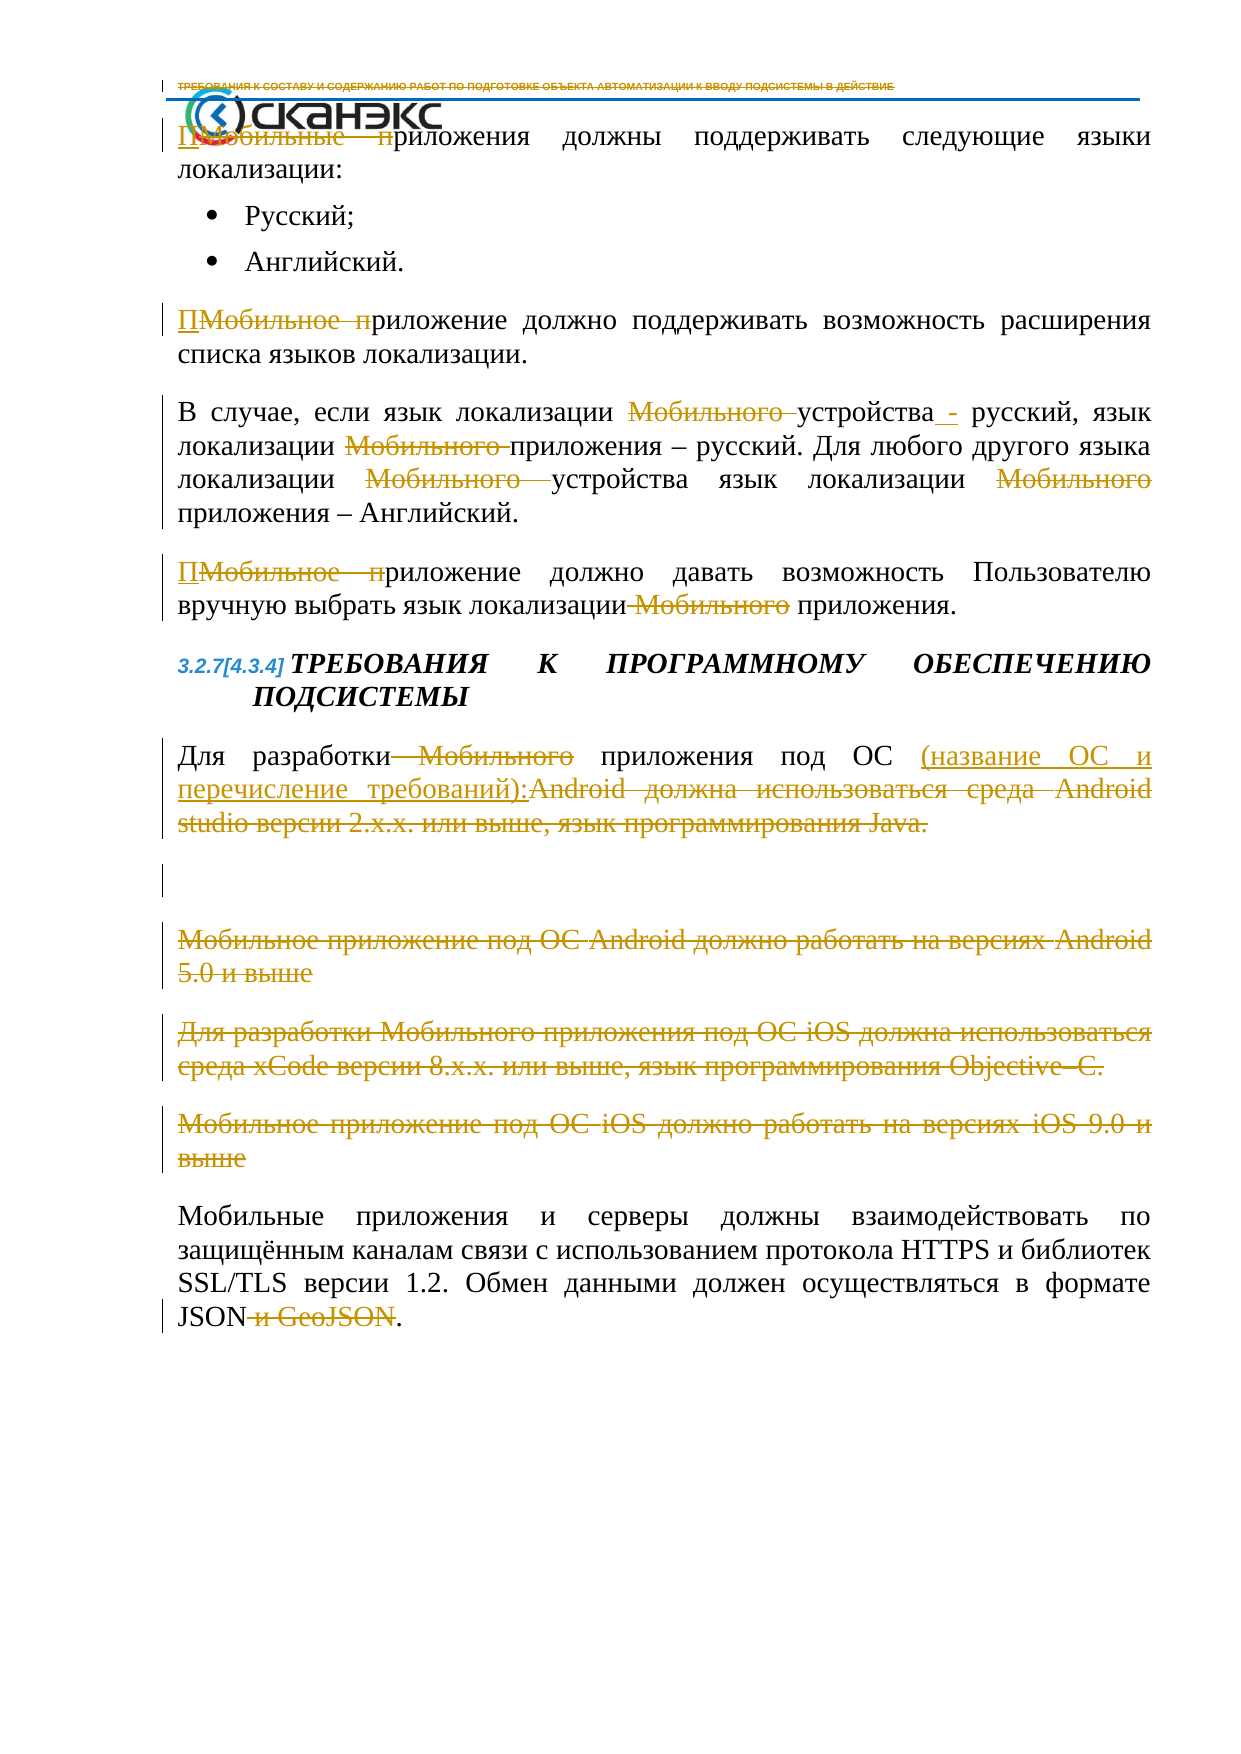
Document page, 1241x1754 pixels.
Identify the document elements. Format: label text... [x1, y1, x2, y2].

text риложение должно давать возможность Пользователю вручную выбрать язык локализации приложения. [177, 554, 1152, 621]
picture [177, 74, 452, 87]
picture [177, 88, 200, 98]
text В случае, если язык локализации устройства русский, язык локализации приложения – русский. Для любого другого языка локализации устройства язык локализации приложения – Английский. [177, 394, 1152, 529]
text риложения должны поддерживать следующие языки локализации: [177, 118, 1152, 185]
list Английский. [207, 244, 1152, 277]
text Для разработки приложения под ОС [177, 738, 1152, 838]
text риложение должно поддерживать возможность расширения списка языков локализации. [177, 302, 1152, 369]
text Мобильные приложения и серверы должны взаимодействовать по защищённым каналам связи с использованием протокола HTTPS и библиотек SSL/TLS версии 1.2. Обмен данными должен осуществляться в формате JSON. [177, 1198, 1152, 1332]
subtitle Требования к программному обеспечению Подсистемы [177, 646, 1152, 713]
picture [200, 88, 452, 98]
picture [177, 101, 452, 118]
text Русский; [207, 198, 1152, 231]
